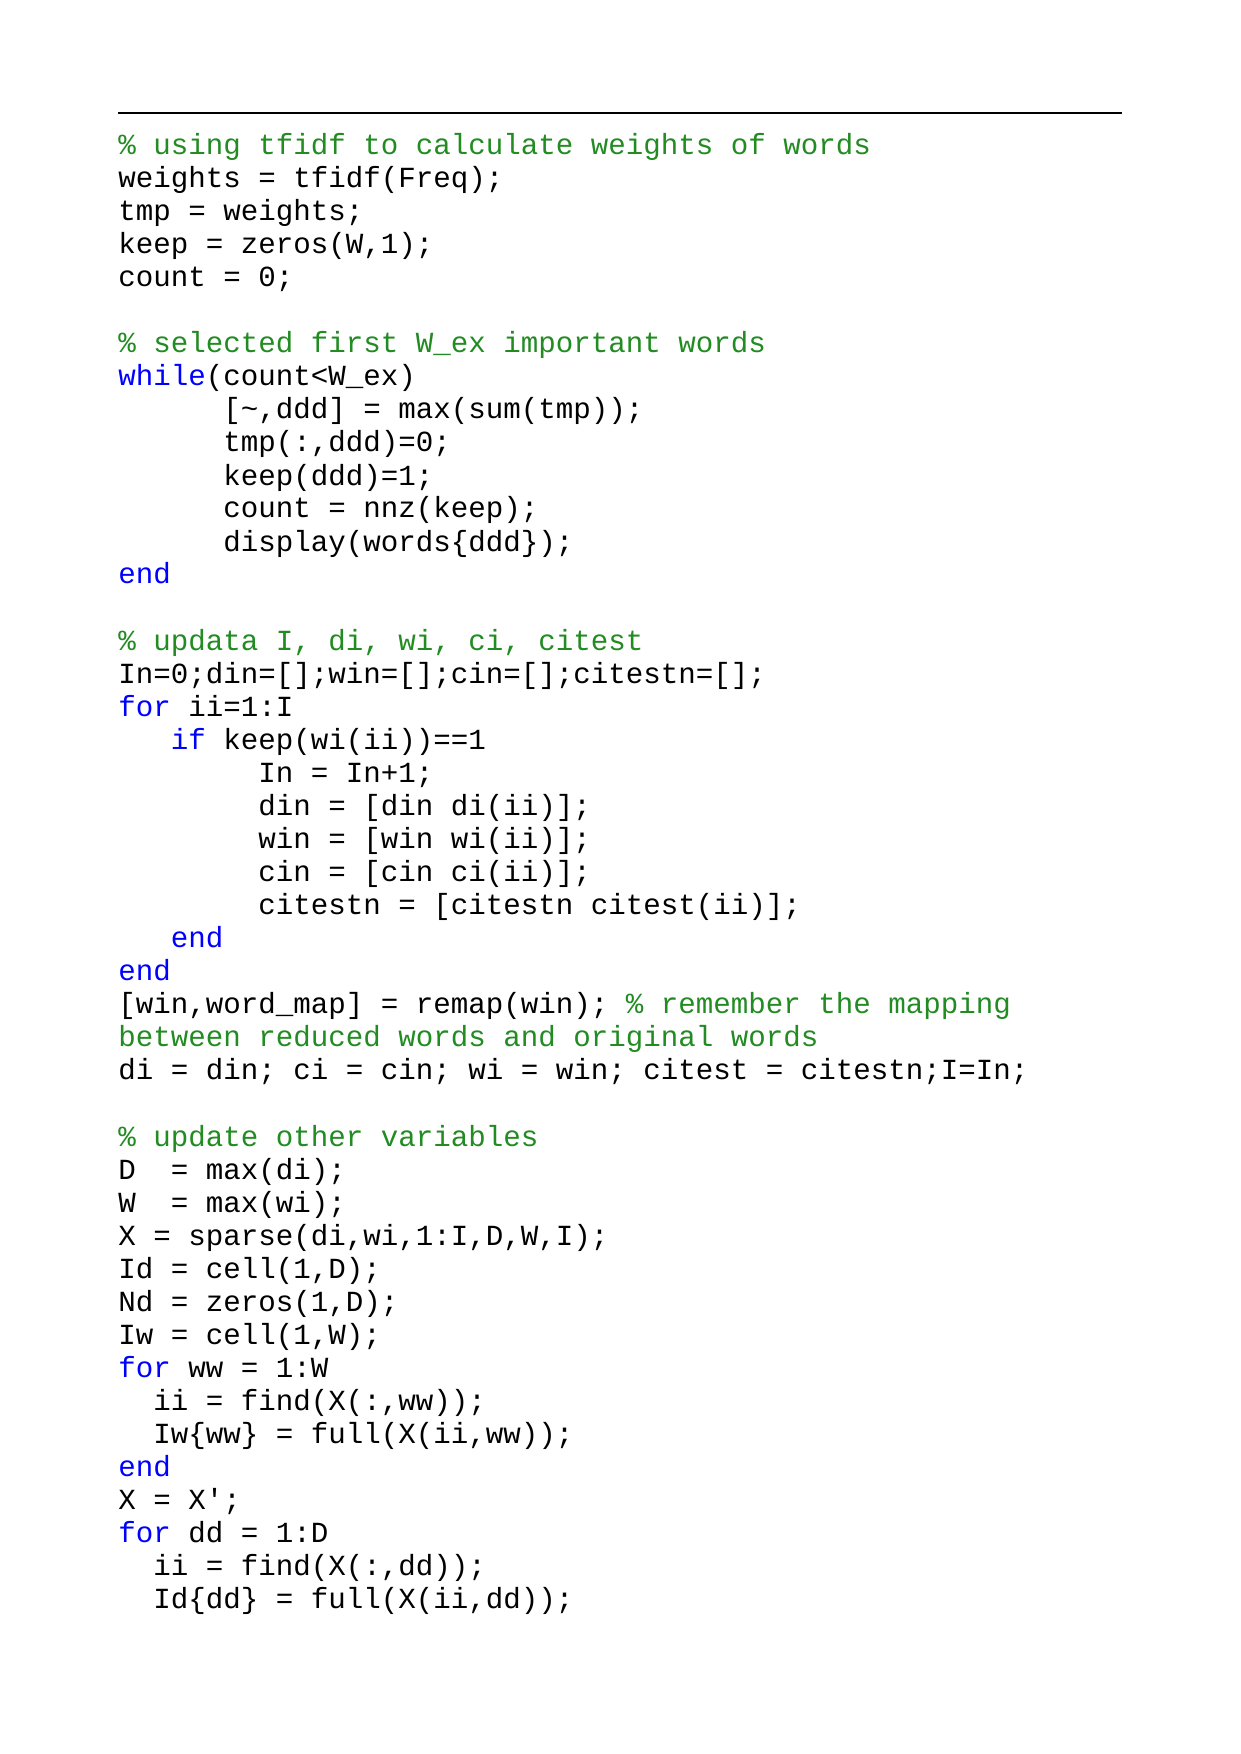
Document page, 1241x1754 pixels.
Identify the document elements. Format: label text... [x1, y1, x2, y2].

text Iw{ww} = full(X(ii,ww)); [118, 1419, 1122, 1452]
text D = max(di); [118, 1155, 1122, 1188]
text % selected first W_ex important words [118, 328, 1122, 362]
text display(words{ddd}); [118, 527, 1122, 560]
text win = [win wi(ii)]; [118, 824, 1122, 857]
text X = X'; [118, 1485, 1122, 1518]
text Nd = zeros(1,D); [118, 1287, 1122, 1320]
text weights = tfidf(Freq); [118, 163, 1122, 196]
text end [118, 1452, 1122, 1485]
text for dd = 1:D [118, 1518, 1122, 1551]
text for ii=1:I [118, 692, 1122, 725]
text In=0;din=[];win=[];cin=[];citestn=[]; [118, 659, 1122, 692]
text keep(ddd)=1; [118, 461, 1122, 494]
text din = [din di(ii)]; [118, 791, 1122, 824]
text Iw = cell(1,W); [118, 1320, 1122, 1353]
text tmp(:,ddd)=0; [118, 428, 1122, 461]
text keep = zeros(W,1); [118, 229, 1122, 262]
text tmp = weights; [118, 196, 1122, 229]
text % updata I, di, wi, ci, citest [118, 626, 1122, 659]
text W = max(wi); [118, 1188, 1122, 1221]
text end [118, 956, 1122, 989]
text count = 0; [118, 262, 1122, 295]
text % using tfidf to calculate weights of words [118, 130, 1122, 163]
text ii = find(X(:,dd)); [118, 1551, 1122, 1584]
text [win,word_map] = remap(win); % remember the mapping between reduced words and original words [118, 989, 1122, 1056]
text citestn = [citestn citest(ii)]; [118, 890, 1122, 923]
text ii = find(X(:,ww)); [118, 1386, 1122, 1419]
text Id = cell(1,D); [118, 1254, 1122, 1287]
text di = din; ci = cin; wi = win; citest = citestn;I=In; [118, 1056, 1122, 1088]
text % update other variables [118, 1122, 1122, 1155]
text Id{dd} = full(X(ii,dd)); [118, 1584, 1122, 1617]
text if keep(wi(ii))==1 [118, 725, 1122, 758]
text end [118, 560, 1122, 593]
text X = sparse(di,wi,1:I,D,W,I); [118, 1221, 1122, 1254]
text for ww = 1:W [118, 1353, 1122, 1386]
text cin = [cin ci(ii)]; [118, 857, 1122, 890]
text end [118, 923, 1122, 956]
text count = nnz(keep); [118, 494, 1122, 527]
text [~,ddd] = max(sum(tmp)); [118, 394, 1122, 428]
text while(count<W_ex) [118, 362, 1122, 394]
text In = In+1; [118, 758, 1122, 791]
